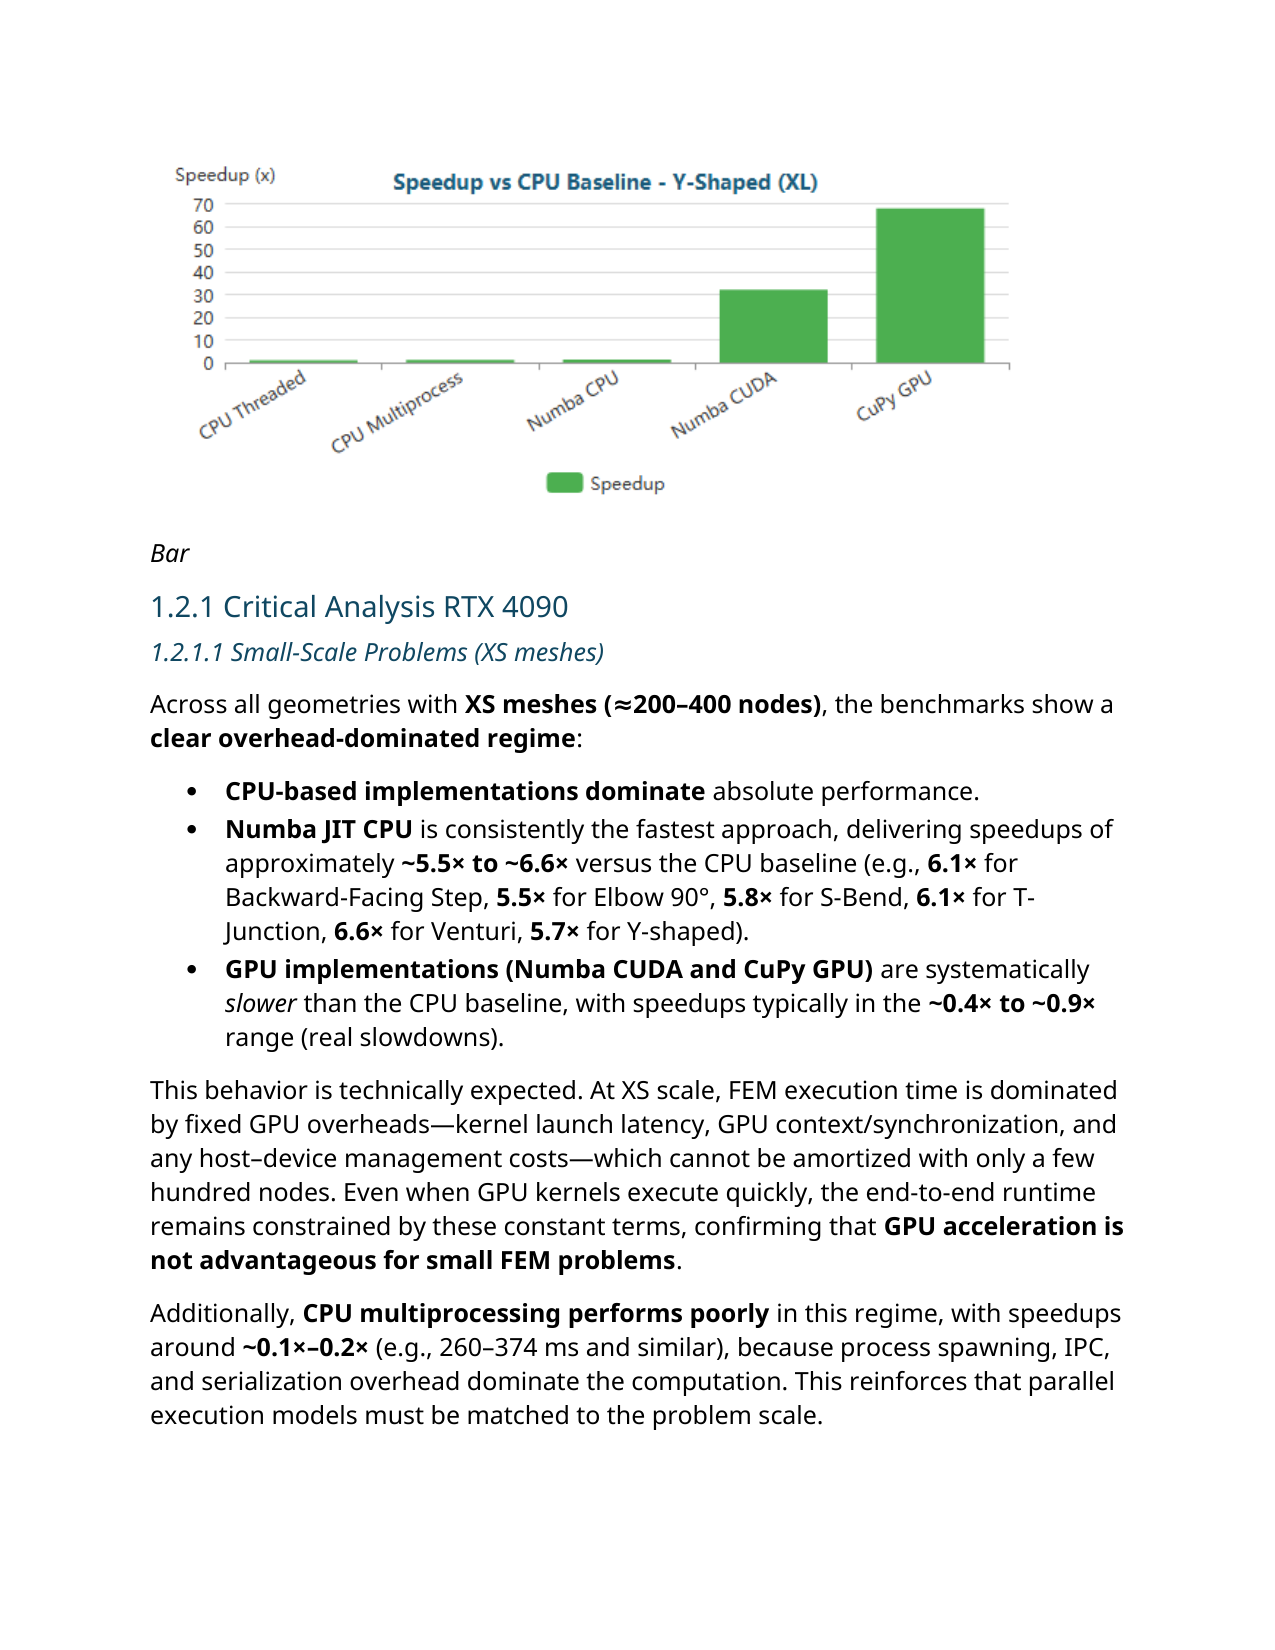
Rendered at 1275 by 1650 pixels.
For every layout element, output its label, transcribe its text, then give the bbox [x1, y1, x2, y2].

text Bar [150, 535, 1125, 569]
subtitle 1.2.1.1 Small-Scale Problems (XS meshes) [150, 634, 1125, 668]
subtitle 1.2.1 Critical Analysis RTX 4090 [150, 586, 1125, 626]
text Across all geometries with XS meshes (≈200–400 nodes), the benchmarks show a clear overhead-dominated regime: [150, 687, 1125, 755]
list CPU-based implementations dominate absolute performance. [187, 774, 1125, 808]
text Additionally, CPU multiprocessing performs poorly in this regime, with speedups around ~0.1×–0.2× (e.g., 260–374 ms and similar), because process spawning, IPC, and serialization overhead dominate the computation. This reinforces that parallel execution models must be matched to the problem scale. [150, 1296, 1125, 1432]
text This behavior is technically expected. At XS scale, FEM execution time is dominated by fixed GPU overheads—kernel launch latency, GPU context/synchronization, and any host–device management costs—which cannot be amortized with only a few hundred nodes. Even when GPU kernels execute quickly, the end-to-end runtime remains constrained by these constant terms, confirming that GPU acceleration is not advantageous for small FEM problems. [150, 1073, 1125, 1277]
picture [168, 150, 1044, 515]
list Numba JIT CPU is consistently the fastest approach, delivering speedups of approximately ~5.5× to ~6.6× versus the CPU baseline (e.g., 6.1× for Backward-Facing Step, 5.5× for Elbow 90°, 5.8× for S-Bend, 6.1× for T-Junction, 6.6× for Venturi, 5.7× for Y-shaped). [187, 812, 1125, 948]
list GPU implementations (Numba CUDA and CuPy GPU) are systematically slower than the CPU baseline, with speedups typically in the ~0.4× to ~0.9× range (real slowdowns). [187, 952, 1125, 1054]
